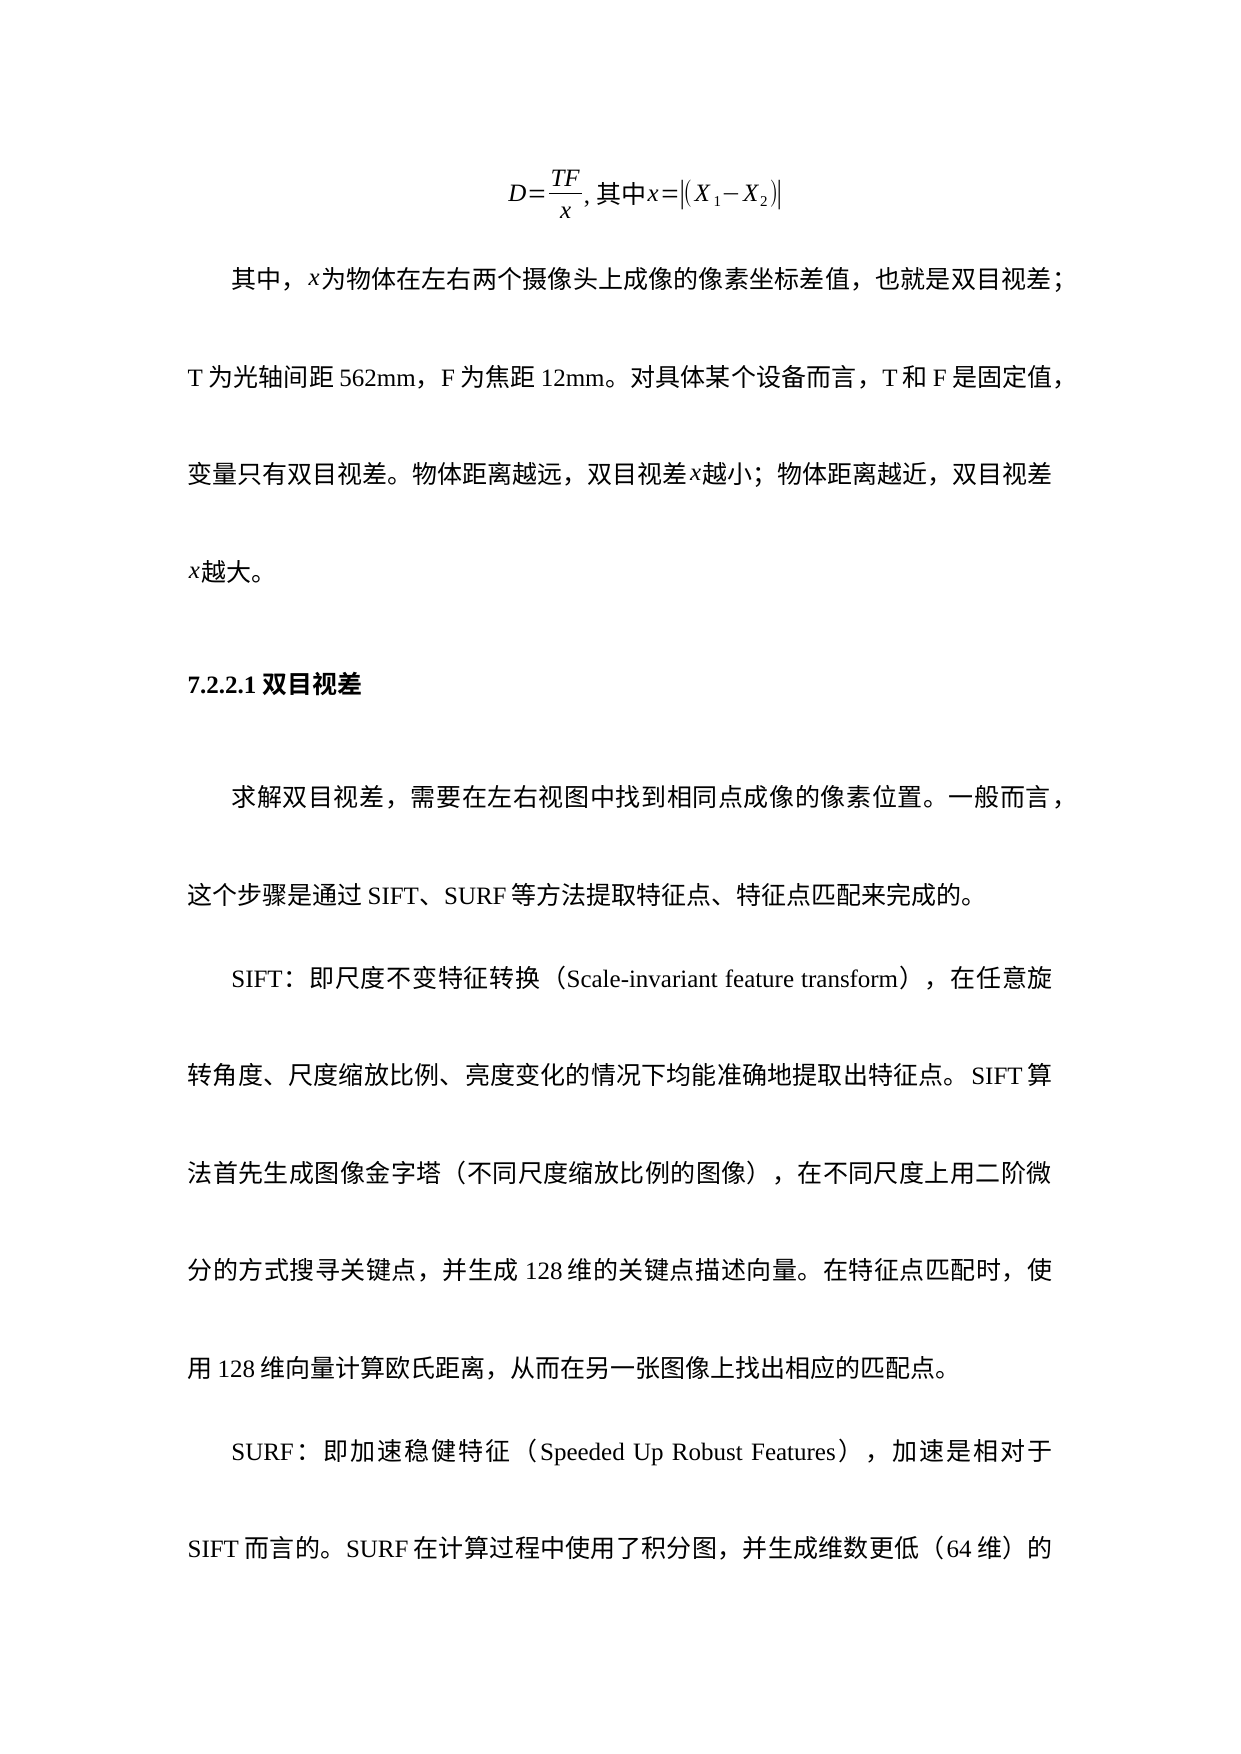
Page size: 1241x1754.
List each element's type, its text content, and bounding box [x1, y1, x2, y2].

text , 其中 [187, 162, 1053, 227]
subtitle 7.2.2.1 双目视差 [187, 650, 1053, 715]
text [187, 1417, 1053, 1579]
text 求解双目视差，需要在左右视图中找到相同点成像的像素位置。一般而言，这个步骤是通过SIFT、SURF等方法提取特征点、特征点匹配来完成的。 [187, 763, 1053, 926]
text 其中，为物体在左右两个摄像头上成像的像素坐标差值，也就是双目视差；T为光轴间距562mm，F为焦距12mm。对具体某个设备而言，T和F是固定值，变量只有双目视差。物体距离越远，双目视差越小；物体距离越近，双目视差越大。 [187, 245, 1053, 603]
text SIFT：即尺度不变特征转换（Scale-invariant feature transform），在任意旋转角度、尺度缩放比例、亮度变化的情况下均能准确地提取出特征点。SIFT算法首先生成图像金字塔（不同尺度缩放比例的图像），在不同尺度上用二阶微分的方式搜寻关键点，并生成128维的关键点描述向量。在特征点匹配时，使用128维向量计算欧氏距离，从而在另一张图像上找出相应的匹配点。 [187, 944, 1053, 1399]
